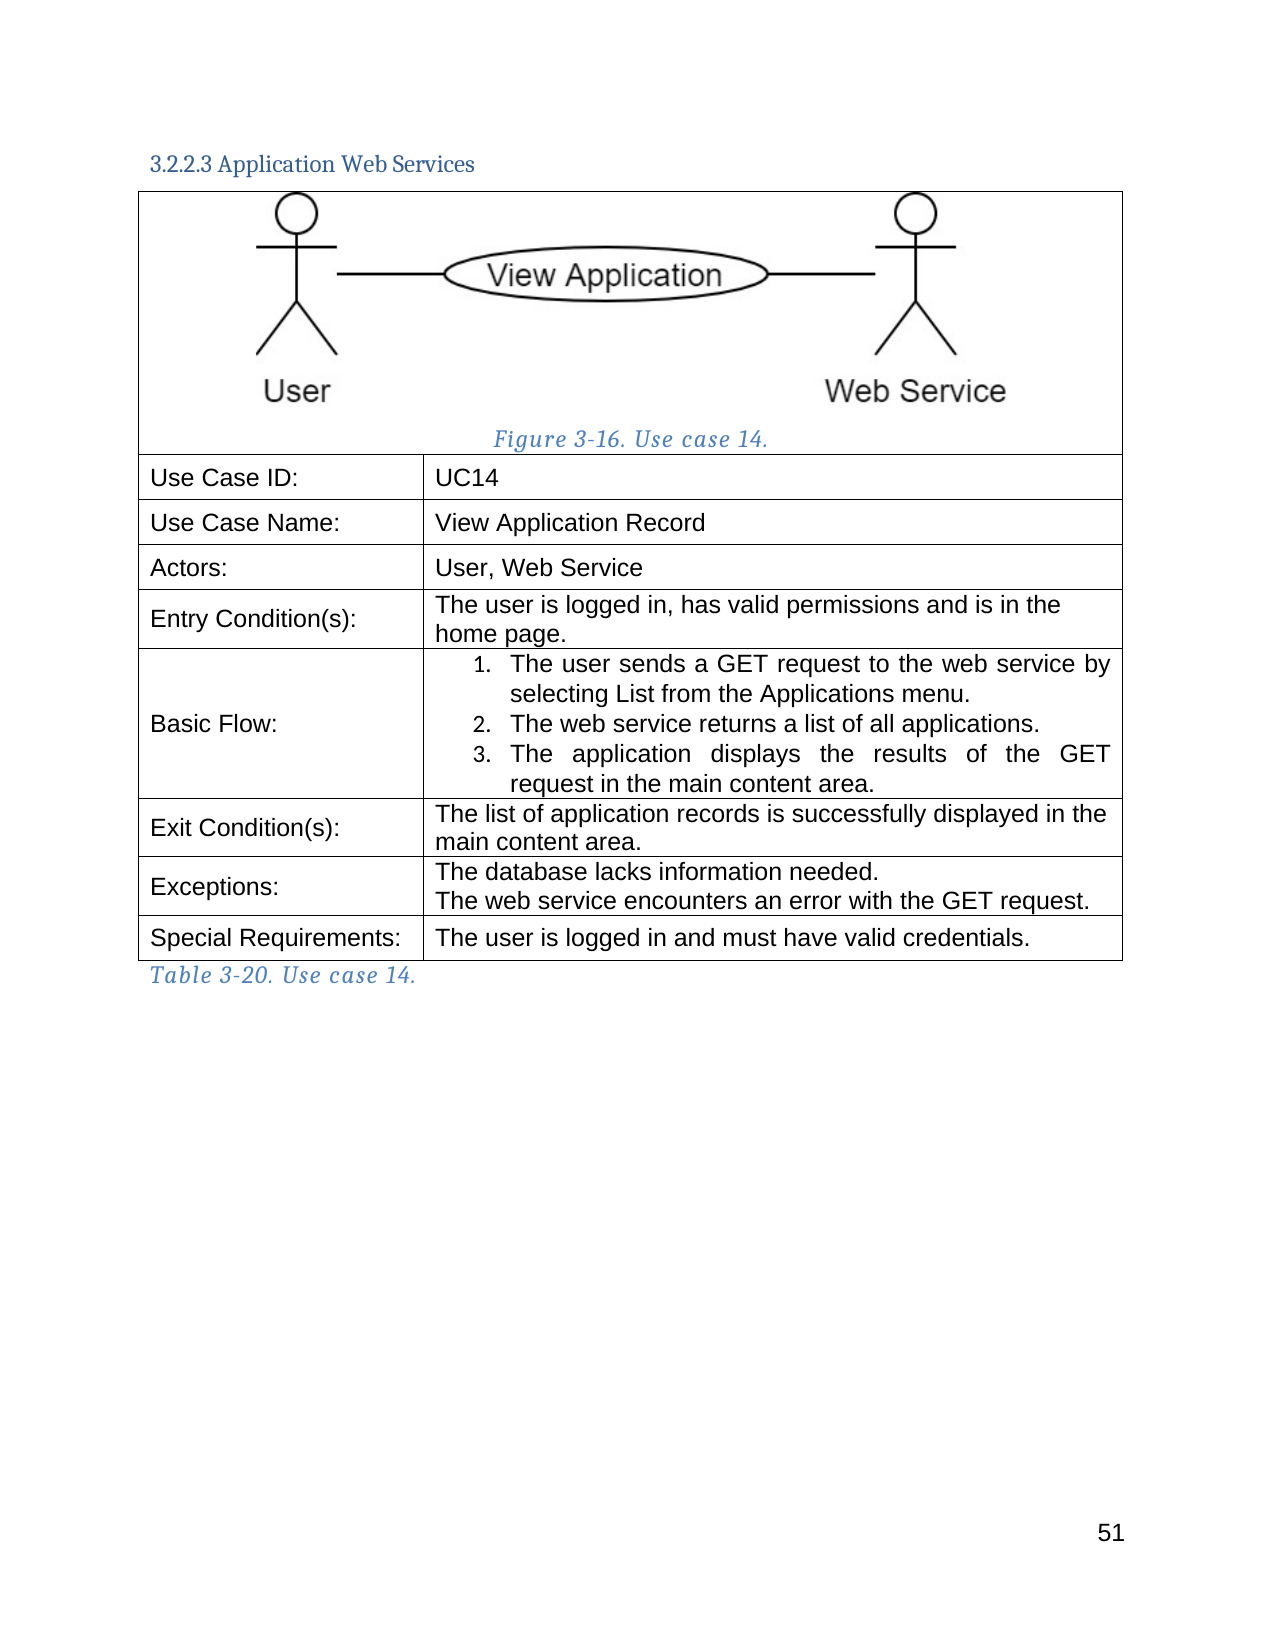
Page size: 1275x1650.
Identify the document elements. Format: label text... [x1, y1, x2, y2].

table_cell User, Web Service [424, 545, 1122, 589]
table_header Figure 3-16. Use case 14. [139, 192, 1122, 454]
table_cell Basic Flow: [139, 649, 423, 797]
table_cell Use Case ID: [139, 455, 423, 499]
subtitle 3.2.2.3 Application Web Services [150, 150, 1125, 179]
table_cell View Application Record [424, 500, 1122, 544]
table_cell Actors: [139, 545, 423, 589]
subtitle Table 3-20. Use case 14. [150, 961, 1125, 989]
table_cell The list of application records is successfully displayed in the main content area. [424, 799, 1122, 856]
table_cell The user is logged in, has valid permissions and is in the home page. [424, 590, 1122, 647]
table_cell Exceptions: [139, 857, 423, 914]
picture [255, 192, 1006, 413]
table_cell The user sends a GET request to the web service by selecting List from the Applications menu. The web service returns a list of all applications. The application displays the results of the GET request in the main content area. [424, 649, 1122, 797]
table_cell UC14 [424, 455, 1122, 499]
table_cell Use Case Name: [139, 500, 423, 544]
table_cell The user is logged in and must have valid credentials. [424, 916, 1122, 959]
table_cell Entry Condition(s): [139, 590, 423, 647]
table_cell Exit Condition(s): [139, 799, 423, 856]
table_cell The database lacks information needed. The web service encounters an error with the GET request. [424, 857, 1122, 914]
table_cell Special Requirements: [139, 916, 423, 959]
